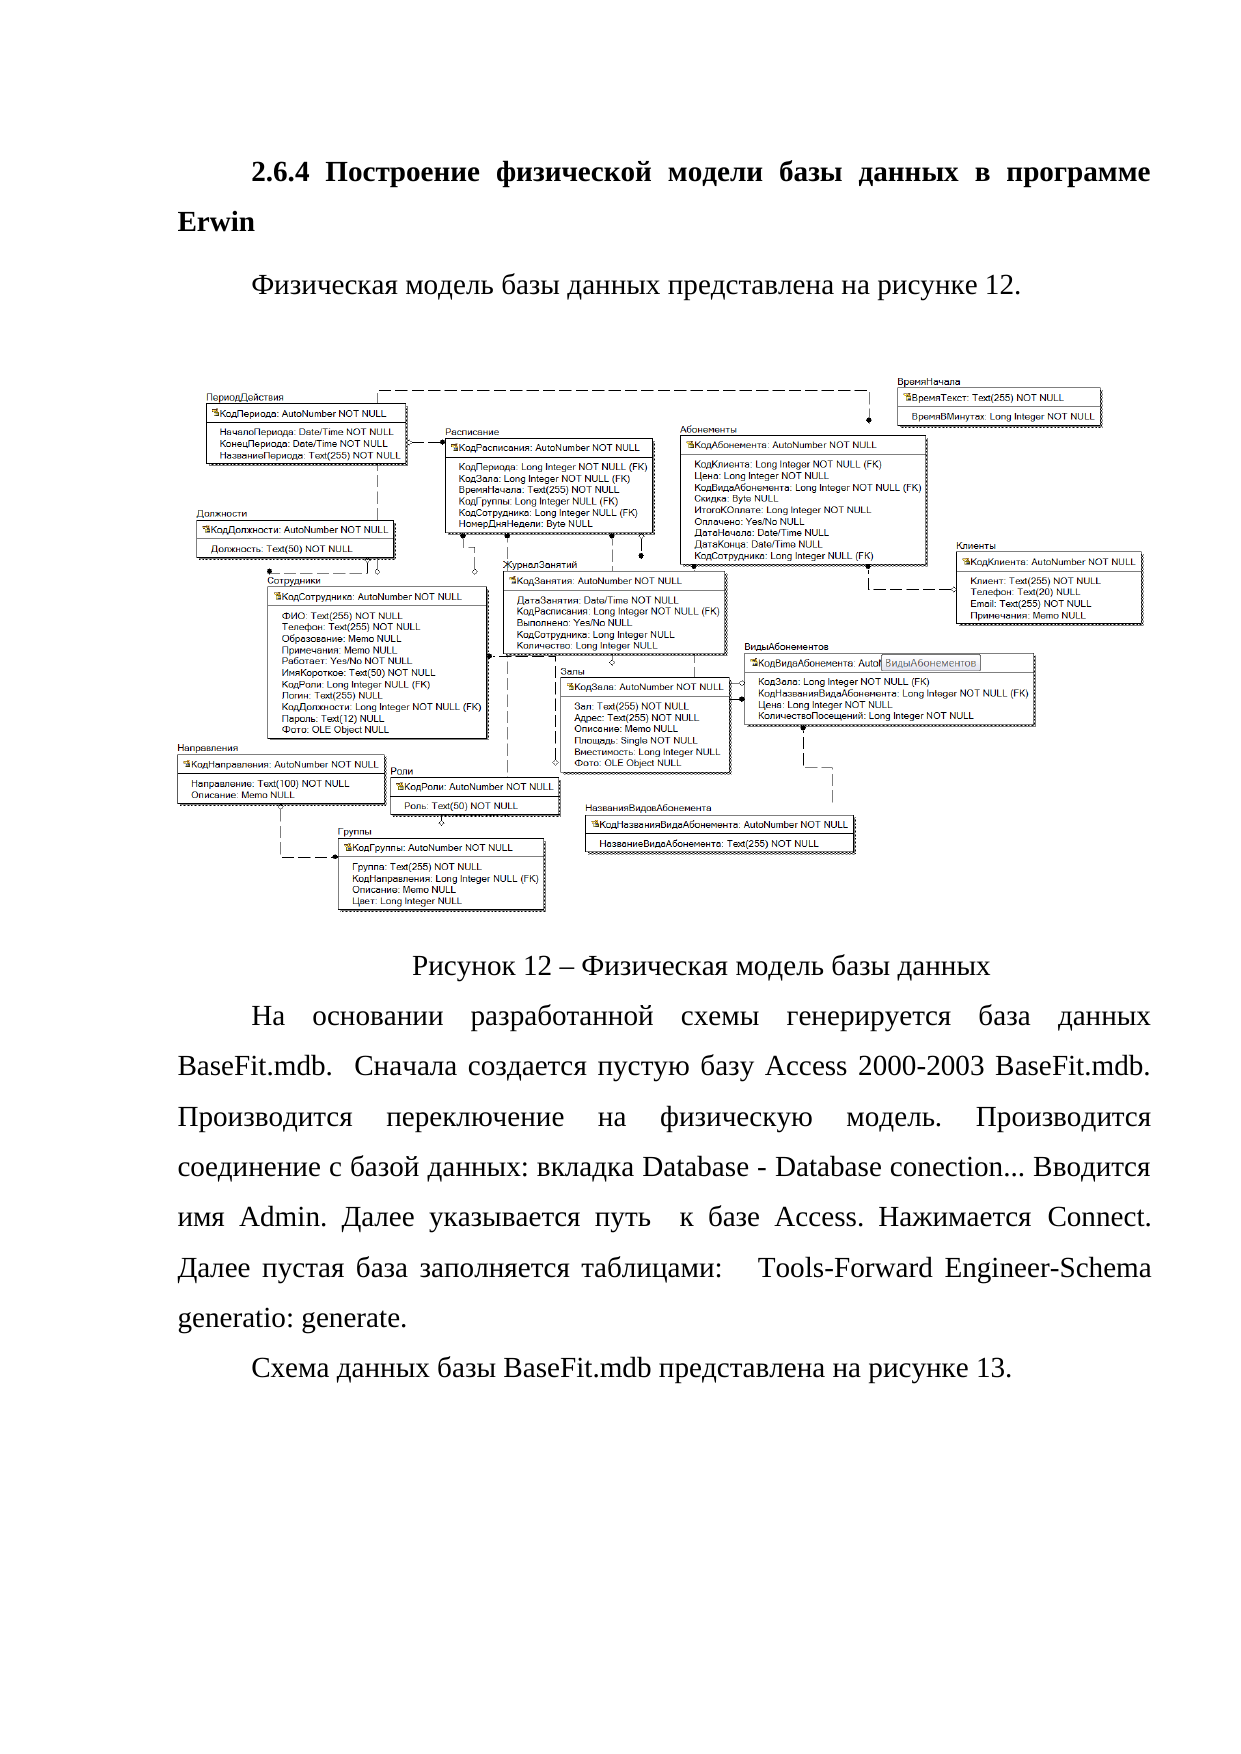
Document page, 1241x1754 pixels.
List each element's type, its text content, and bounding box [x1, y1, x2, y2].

picture [177, 370, 1152, 919]
text Физическая модель базы данных представлена на рисунке 12. [177, 267, 1152, 301]
text Схема данных базы BaseFit.mdb представлена на рисунке 13. [177, 1350, 1152, 1384]
text 2.6.4 Построение физической модели базы данных в программе Erwin [177, 154, 1152, 238]
text На основании разработанной схемы генерируется база данных BaseFit.mdb. Сначала создается пустую базу Access 2000-2003 BaseFit.mdb. Производится переключение на физическую модель. Производится соединение с базой данных: вкладка Database - Database conection... Вводится имя Admin. Далее указывается путь к базе Access. Нажимается Connect. Далее пустая база заполняется таблицами: Tools-Forward Engineer-Schema generatio: generate. [177, 998, 1152, 1333]
